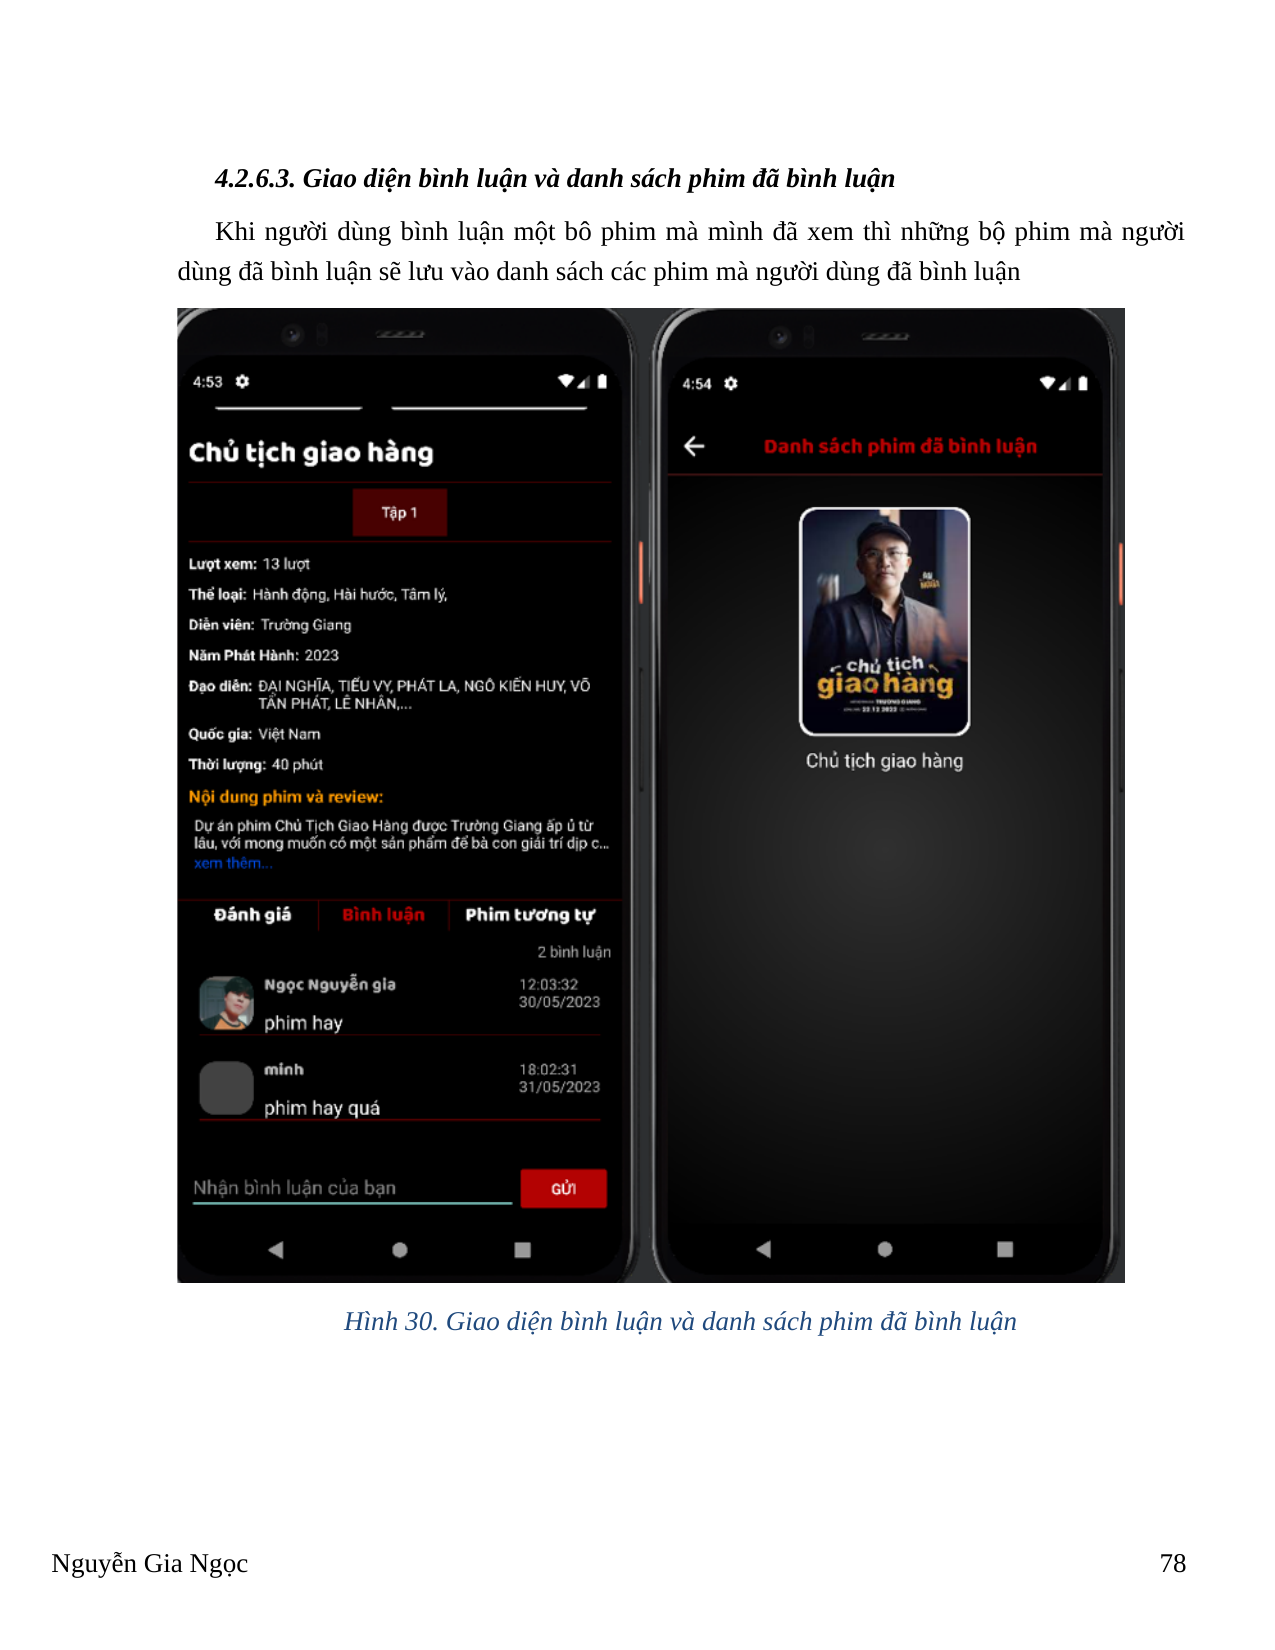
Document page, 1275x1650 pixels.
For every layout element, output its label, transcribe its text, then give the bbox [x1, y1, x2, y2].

text Giao diện bình luận và danh sách phim đã bình luận [177, 162, 1186, 193]
text Hình 30. Giao diện bình luận và danh sách phim đã bình luận [177, 1305, 1186, 1336]
picture [177, 308, 1125, 1283]
text Khi người dùng bình luận một bô phim mà mình đã xem thì những bộ phim mà người dùng đã bình luận sẽ lưu vào danh sách các phim mà người dùng đã bình luận [177, 215, 1186, 286]
